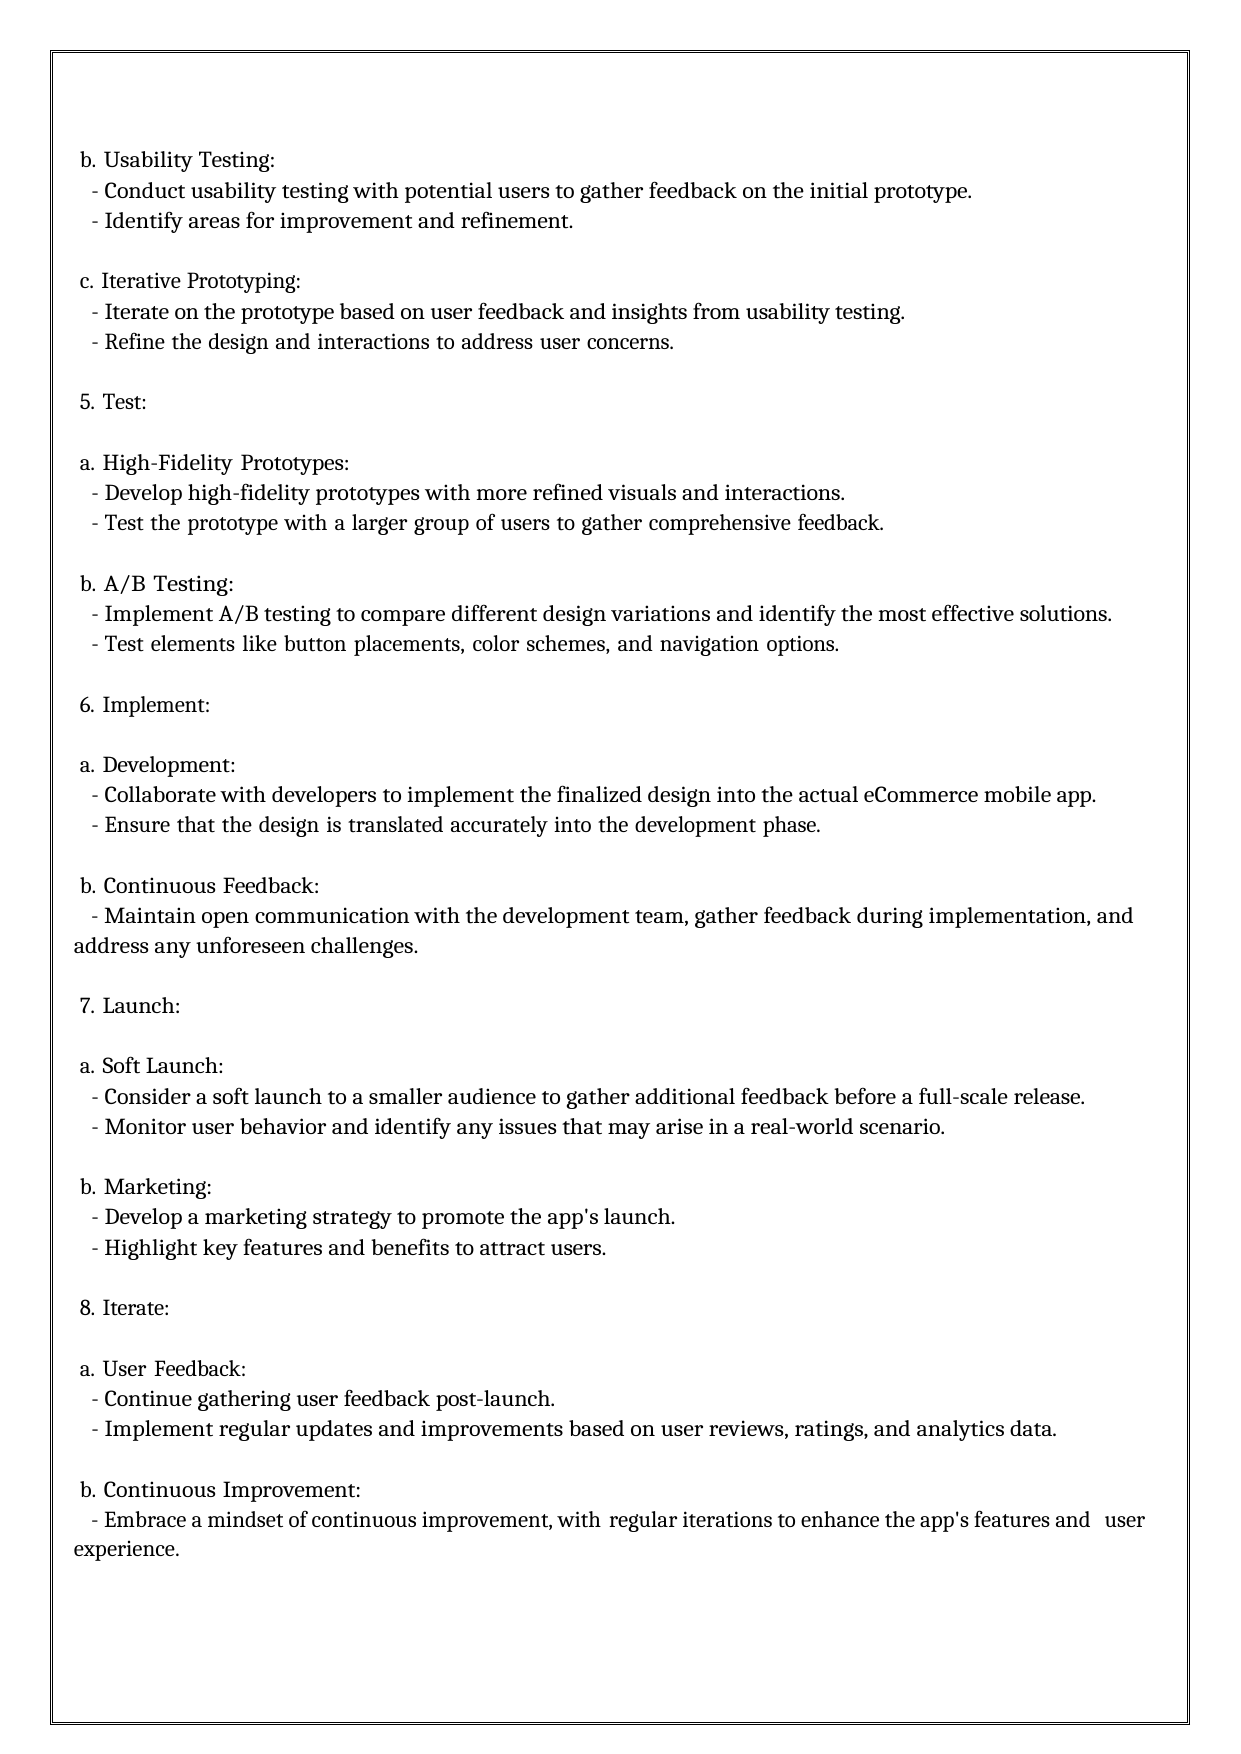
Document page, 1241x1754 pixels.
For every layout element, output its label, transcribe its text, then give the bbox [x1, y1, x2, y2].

list A/B Testing: [79, 570, 1184, 597]
list User Feedback: [79, 1355, 1184, 1382]
list Implement regular updates and improvements based on user reviews, ratings, and analytics data. [91, 1416, 1184, 1442]
list Embrace a mindset of continuous improvement, with regular iterations to enhance the app's features and user experience. [74, 1507, 1167, 1563]
list Continue gathering user feedback post-launch. [91, 1386, 1184, 1412]
list Highlight key features and benefits to attract users. [91, 1234, 1184, 1261]
list Marketing: [79, 1174, 1184, 1200]
list Conduct usability testing with potential users to gather feedback on the initial prototype. [91, 178, 1184, 204]
list Consider a soft launch to a smaller audience to gather additional feedback before a full-scale release. [91, 1083, 1184, 1110]
list Test elements like button placements, color schemes, and navigation options. [91, 631, 1184, 657]
list Implement A/B testing to compare different design variations and identify the most effective solutions. [91, 601, 1184, 627]
list Continuous Feedback: [79, 873, 1184, 899]
list Identify areas for improvement and refinement. [91, 208, 1184, 234]
list Usability Testing: [79, 147, 1184, 174]
list Monitor user behavior and identify any issues that may arise in a real-world scenario. [91, 1114, 1184, 1140]
list Iterative Prototyping: [79, 268, 1184, 294]
list Test: [79, 389, 1184, 415]
list Soft Launch: [79, 1053, 1184, 1079]
list Iterate: [79, 1295, 1184, 1321]
list Implement: [79, 691, 1184, 718]
list Maintain open communication with the development team, gather feedback during implementation, and address any unforeseen challenges. [74, 903, 1167, 959]
list Iterate on the prototype based on user feedback and insights from usability testing. [91, 298, 1184, 325]
list Ensure that the design is translated accurately into the development phase. [91, 812, 1184, 838]
list Develop high-fidelity prototypes with more refined visuals and interactions. [91, 480, 1184, 506]
list High-Fidelity Prototypes: [79, 449, 1184, 476]
list Test the prototype with a larger group of users to gather comprehensive feedback. [91, 510, 1184, 536]
list Collaborate with developers to implement the finalized design into the actual eCommerce mobile app. [91, 782, 1184, 808]
list Launch: [79, 993, 1184, 1019]
list Continuous Improvement: [79, 1476, 1184, 1503]
list Development: [79, 752, 1184, 778]
list Develop a marketing strategy to promote the app's launch. [91, 1204, 1184, 1231]
list Refine the design and interactions to address user concerns. [91, 328, 1184, 355]
